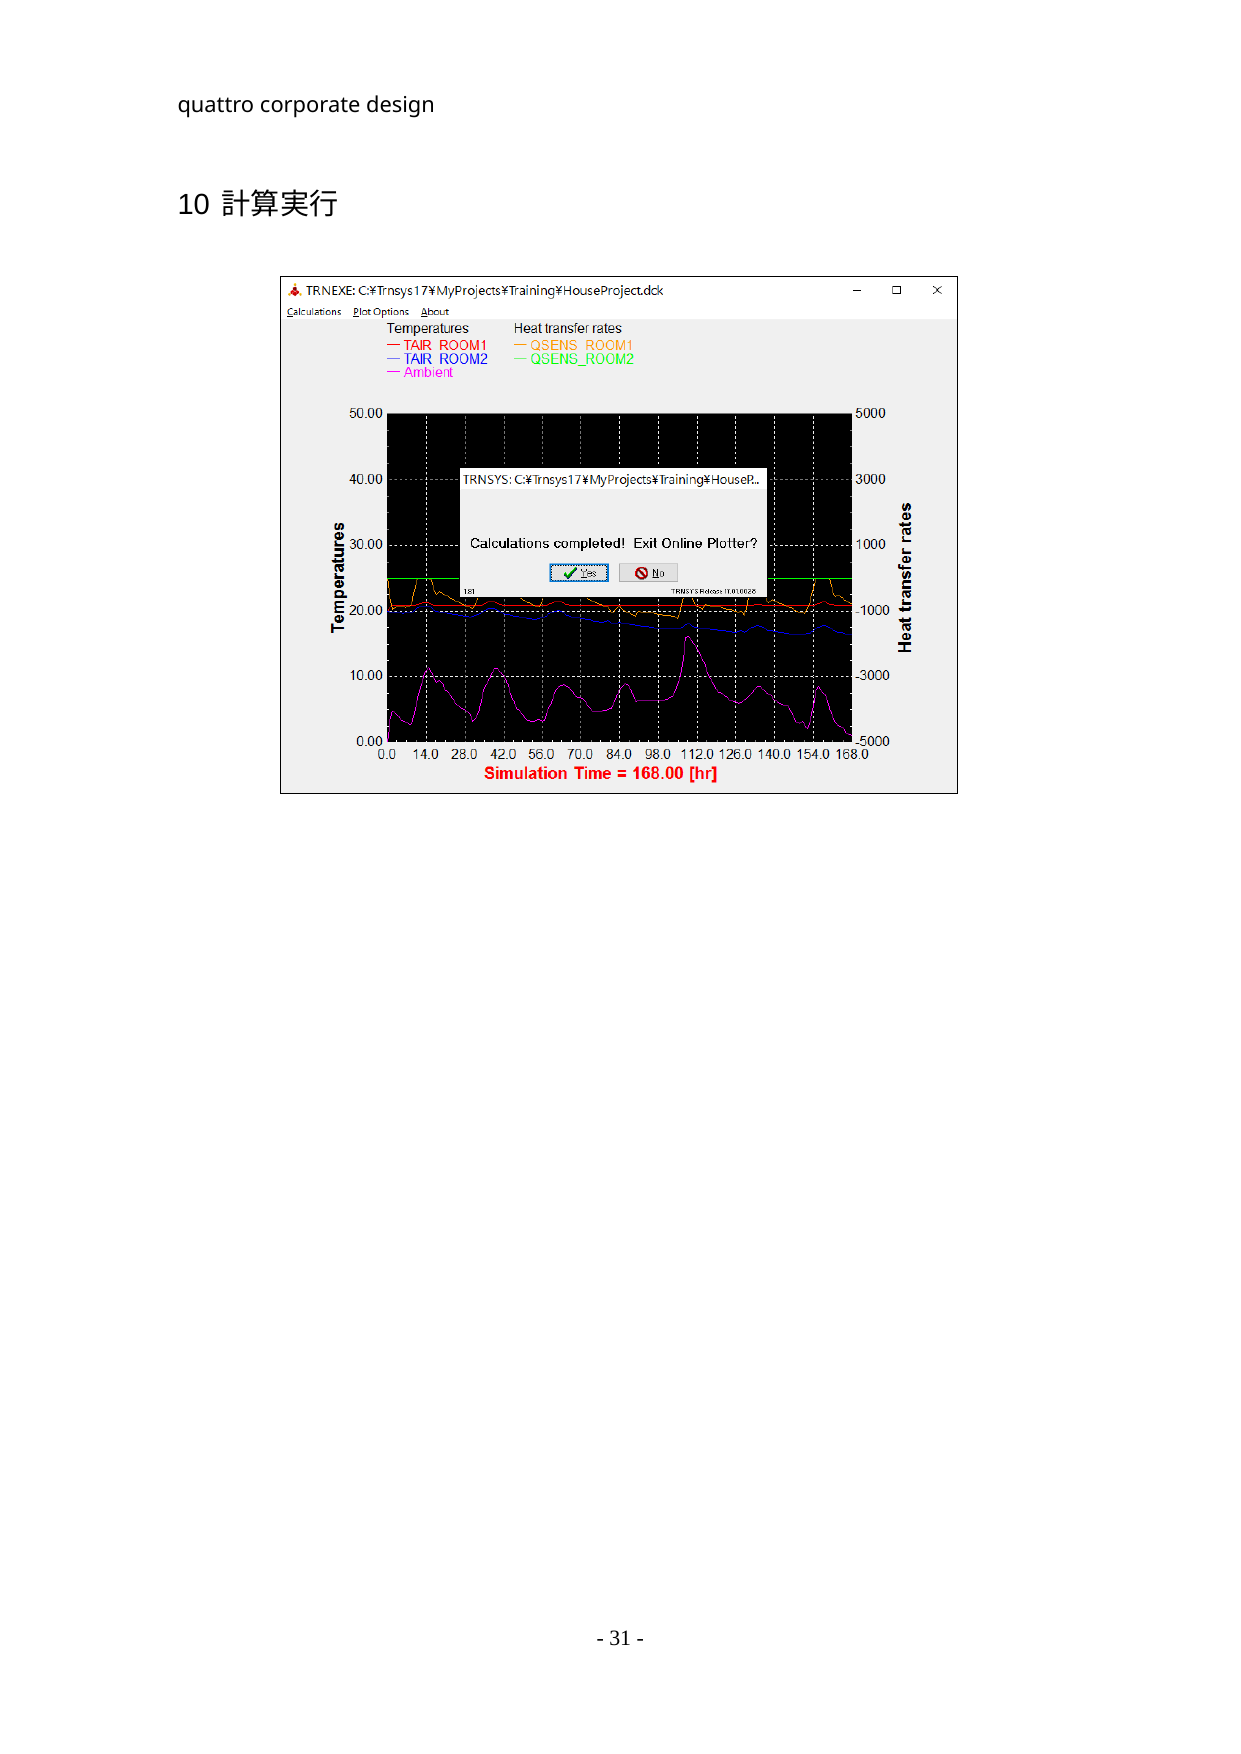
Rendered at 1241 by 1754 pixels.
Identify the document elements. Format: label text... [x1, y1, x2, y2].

subtitle 計算実行 [177, 164, 1063, 239]
picture [281, 277, 957, 793]
